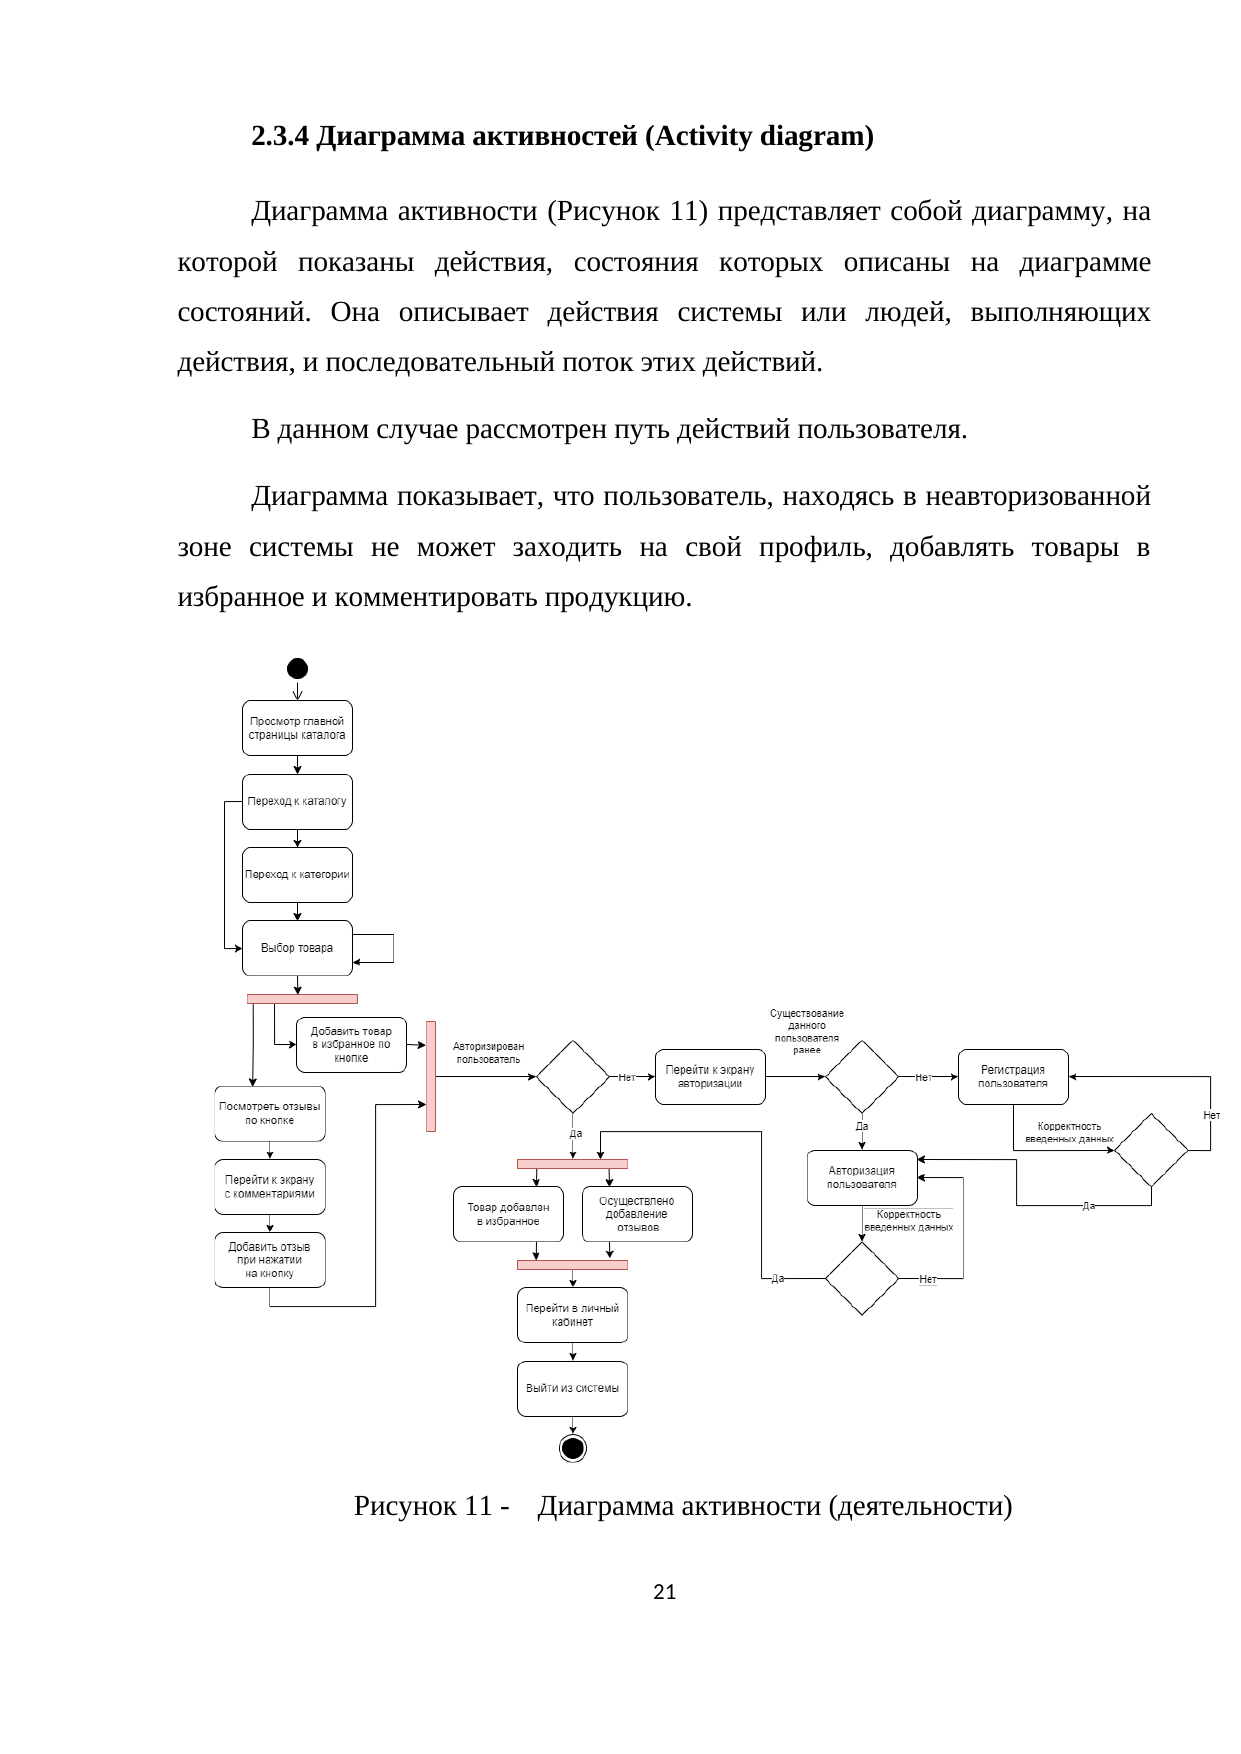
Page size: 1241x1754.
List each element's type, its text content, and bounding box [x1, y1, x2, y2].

text Диаграмма показывает, что пользователь, находясь в неавторизованной зоне системы не может заходить на свой профиль, добавлять товары в избранное и комментировать продукцию. [177, 478, 1152, 612]
text Диаграмма активности (деятельности) [215, 1488, 1152, 1521]
picture [214, 654, 1220, 1463]
text Диаграмма активностей (Activity diagram) [177, 118, 1152, 152]
text Диаграмма активности (Рисунок 11) представляет собой диаграмму, на которой показаны действия, состояния которых описаны на диаграмме состояний. Она описывает действия системы или людей, выполняющих действия, и последовательный поток этих действий. [177, 193, 1152, 378]
text В данном случае рассмотрен путь действий пользователя. [177, 411, 1152, 445]
